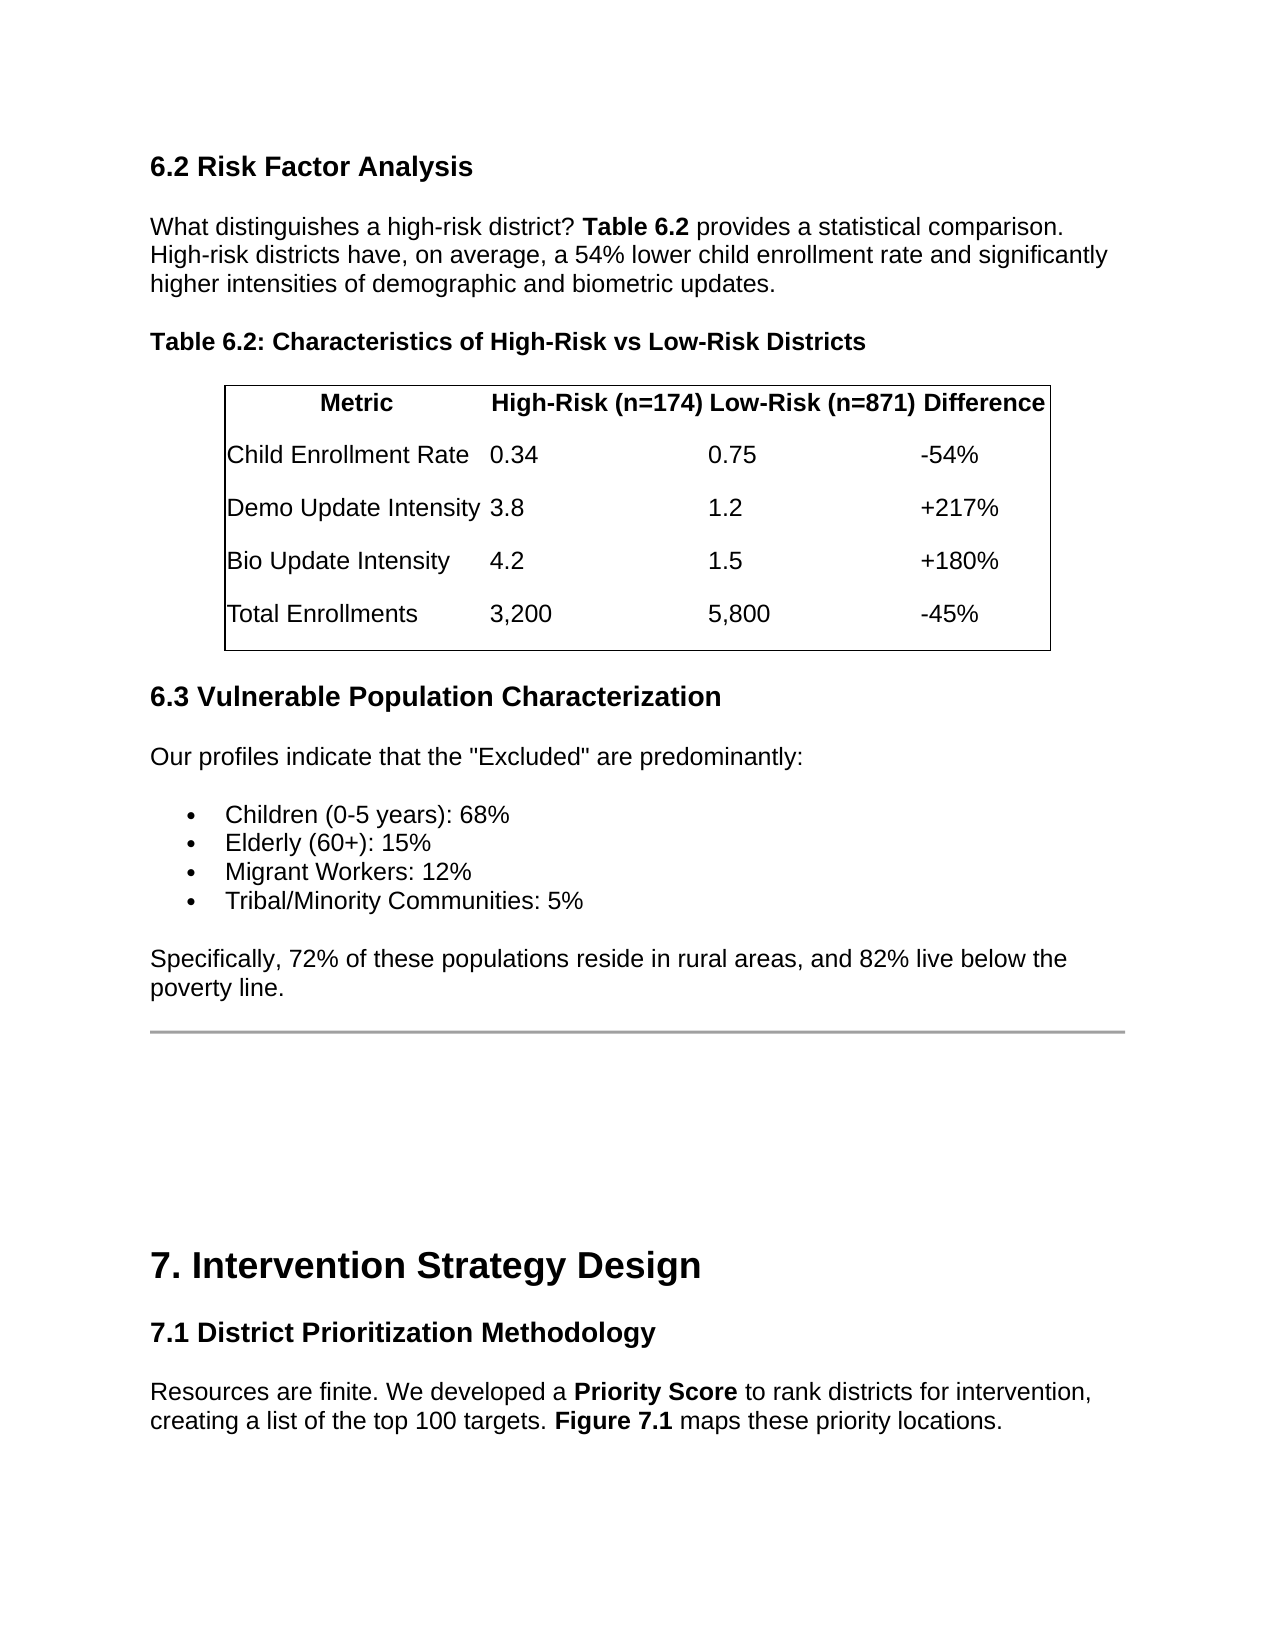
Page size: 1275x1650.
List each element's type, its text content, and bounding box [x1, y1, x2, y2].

table_cell Child Enrollment Rate [226, 439, 488, 492]
table_header Low-Risk (n=871) [706, 386, 919, 439]
table_cell 3.8 [488, 492, 706, 544]
text Resources are finite. We developed a Priority Score to rank districts for intervention, creating a list of the top 100 targets. Figure 7.1 maps these priority locations. [150, 1377, 1125, 1435]
table_cell 0.34 [488, 439, 706, 492]
list Children (0-5 years): 68% [187, 800, 1125, 828]
subtitle 7.1 District Prioritization Methodology [150, 1316, 1125, 1348]
table_cell +217% [919, 492, 1050, 544]
list Elderly (60+): 15% [187, 828, 1125, 857]
list Tribal/Minority Communities: 5% [187, 886, 1125, 915]
table_cell Bio Update Intensity [226, 544, 488, 597]
text Table 6.2: Characteristics of High-Risk vs Low-Risk Districts [150, 327, 1125, 356]
table_cell 5,800 [706, 597, 919, 650]
table_cell Demo Update Intensity [226, 492, 488, 544]
table_cell 0.75 [706, 439, 919, 492]
table_header High-Risk (n=174) [488, 386, 706, 439]
table_cell -54% [919, 439, 1050, 492]
table_cell 1.5 [706, 544, 919, 597]
text Our profiles indicate that the "Excluded" are predominantly: [150, 742, 1125, 771]
text What distinguishes a high-risk district? Table 6.2 provides a statistical comparison. High-risk districts have, on average, a 54% lower child enrollment rate and significantly higher intensities of demographic and biometric updates. [150, 212, 1125, 298]
text Specifically, 72% of these populations reside in rural areas, and 82% live below the poverty line. [150, 944, 1125, 1001]
table_cell 1.2 [706, 492, 919, 544]
subtitle 7. Intervention Strategy Design [150, 1243, 1125, 1287]
table_header Metric [226, 386, 488, 439]
table_cell Total Enrollments [226, 597, 488, 650]
table_header Difference [919, 386, 1050, 439]
table_cell 4.2 [488, 544, 706, 597]
list Migrant Workers: 12% [187, 857, 1125, 886]
table_cell +180% [919, 544, 1050, 597]
table_cell -45% [919, 597, 1050, 650]
subtitle 6.2 Risk Factor Analysis [150, 150, 1125, 182]
table_cell 3,200 [488, 597, 706, 650]
subtitle 6.3 Vulnerable Population Characterization [150, 680, 1125, 713]
